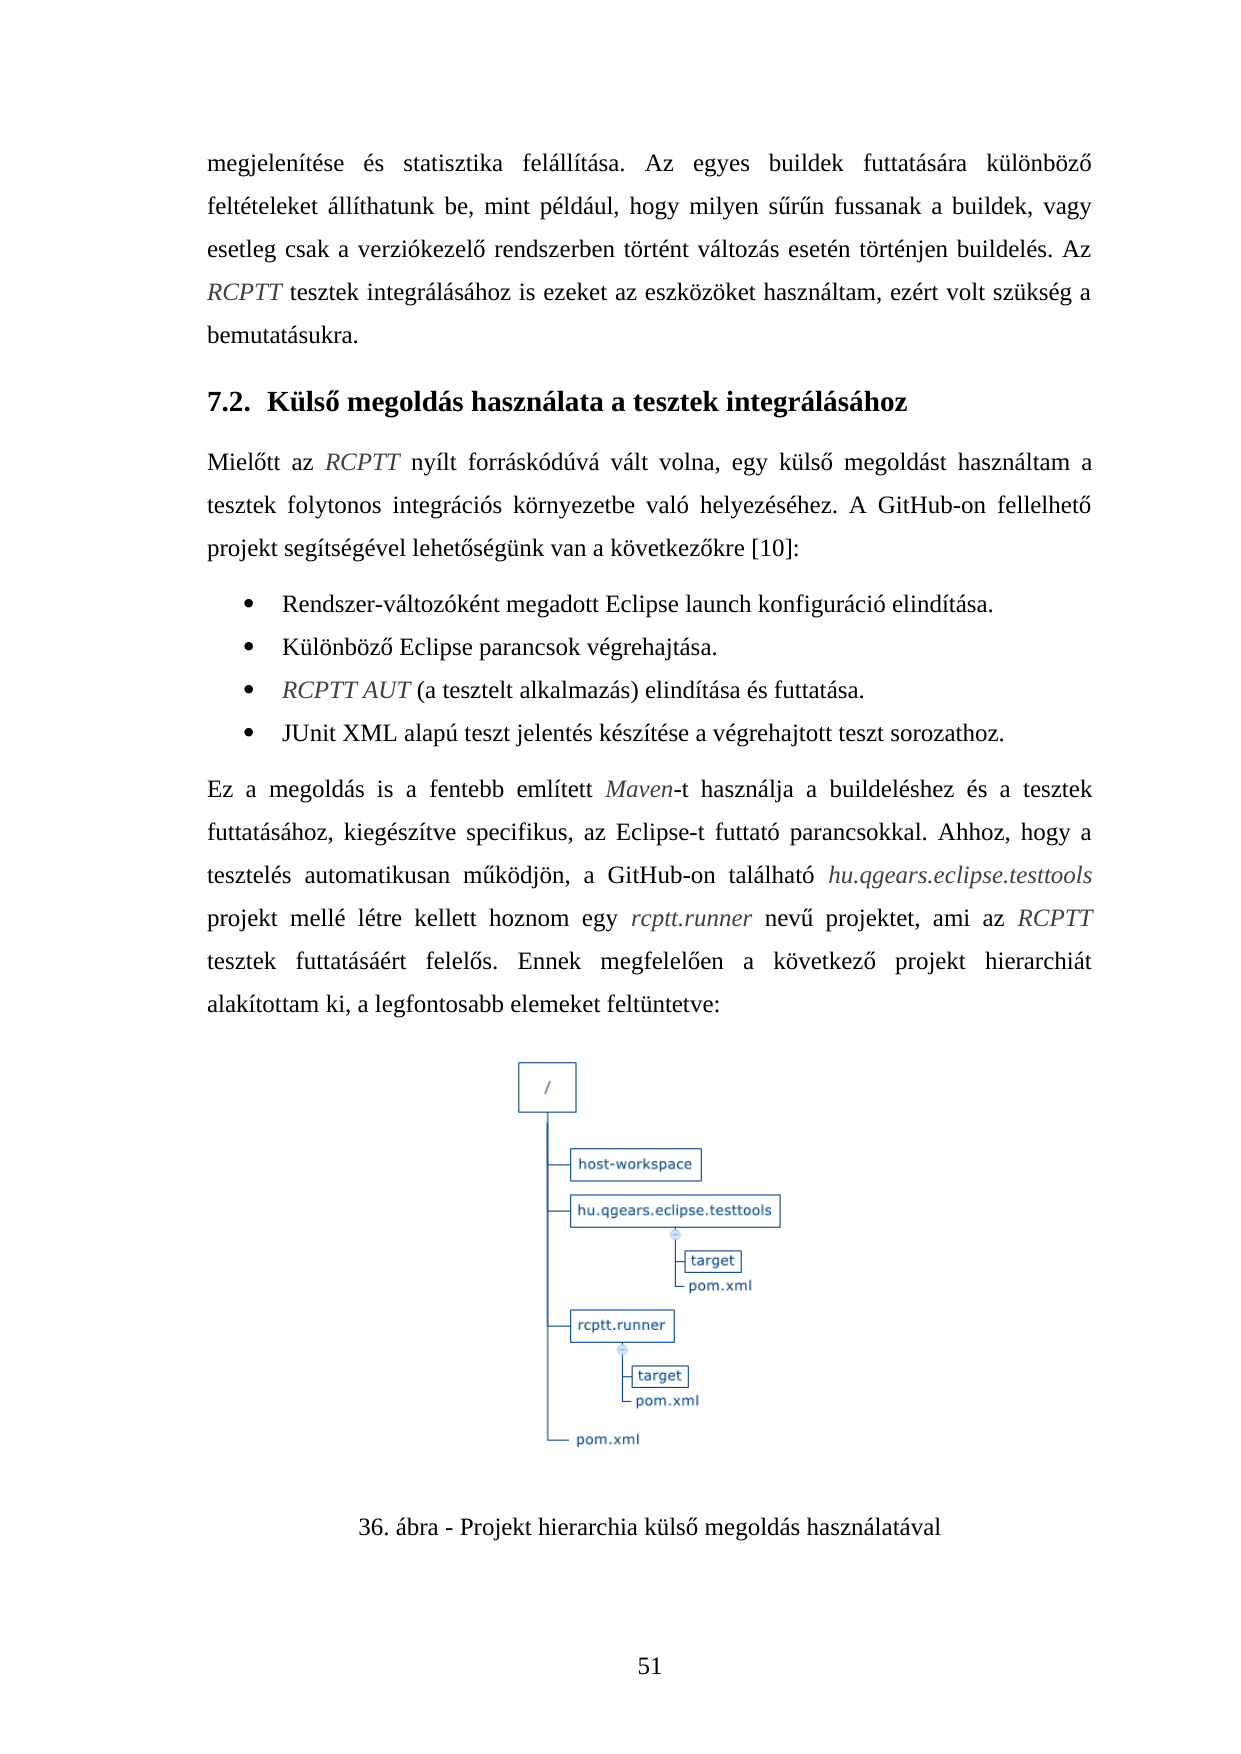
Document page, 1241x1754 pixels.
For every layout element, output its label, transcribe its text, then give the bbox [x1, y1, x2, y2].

text Mielőtt az RCPTT nyílt forráskódúvá vált volna, egy külső megoldást használtam a tesztek folytonos integrációs környezetbe való helyezéséhez. A GitHub-on fellelhető projekt segítségével lehetőségünk van a következőkre [10]: [207, 447, 1092, 562]
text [207, 148, 1092, 349]
list Rendszer-változóként megadott Eclipse launch konfiguráció elindítása. [244, 589, 1092, 618]
text 36. ábra - Projekt hierarchia külső megoldás használatával [207, 1512, 1092, 1541]
list RCPTT AUT (a tesztelt alkalmazás) elindítása és futtatása. [244, 675, 1092, 704]
list Különböző Eclipse parancsok végrehajtása. [244, 632, 1092, 661]
list JUnit XML alapú teszt jelentés készítése a végrehajtott teszt sorozathoz. [244, 718, 1092, 747]
picture [502, 1045, 798, 1473]
subtitle Külső megoldás használata a tesztek integrálásához [207, 384, 1092, 418]
text Ez a megoldás is a fentebb említett Maven-t használja a buildeléshez és a tesztek futtatásához, kiegészítve specifikus, az Eclipse-t futtató parancsokkal. Ahhoz, hogy a tesztelés automatikusan működjön, a GitHub-on található hu.qgears.eclipse.testtools projekt mellé létre kellett hoznom egy rcptt.runner nevű projektet, ami az RCPTT tesztek futtatásáért felelős. Ennek megfelelően a következő projekt hierarchiát alakítottam ki, a legfontosabb elemeket feltüntetve: [207, 774, 1092, 1018]
